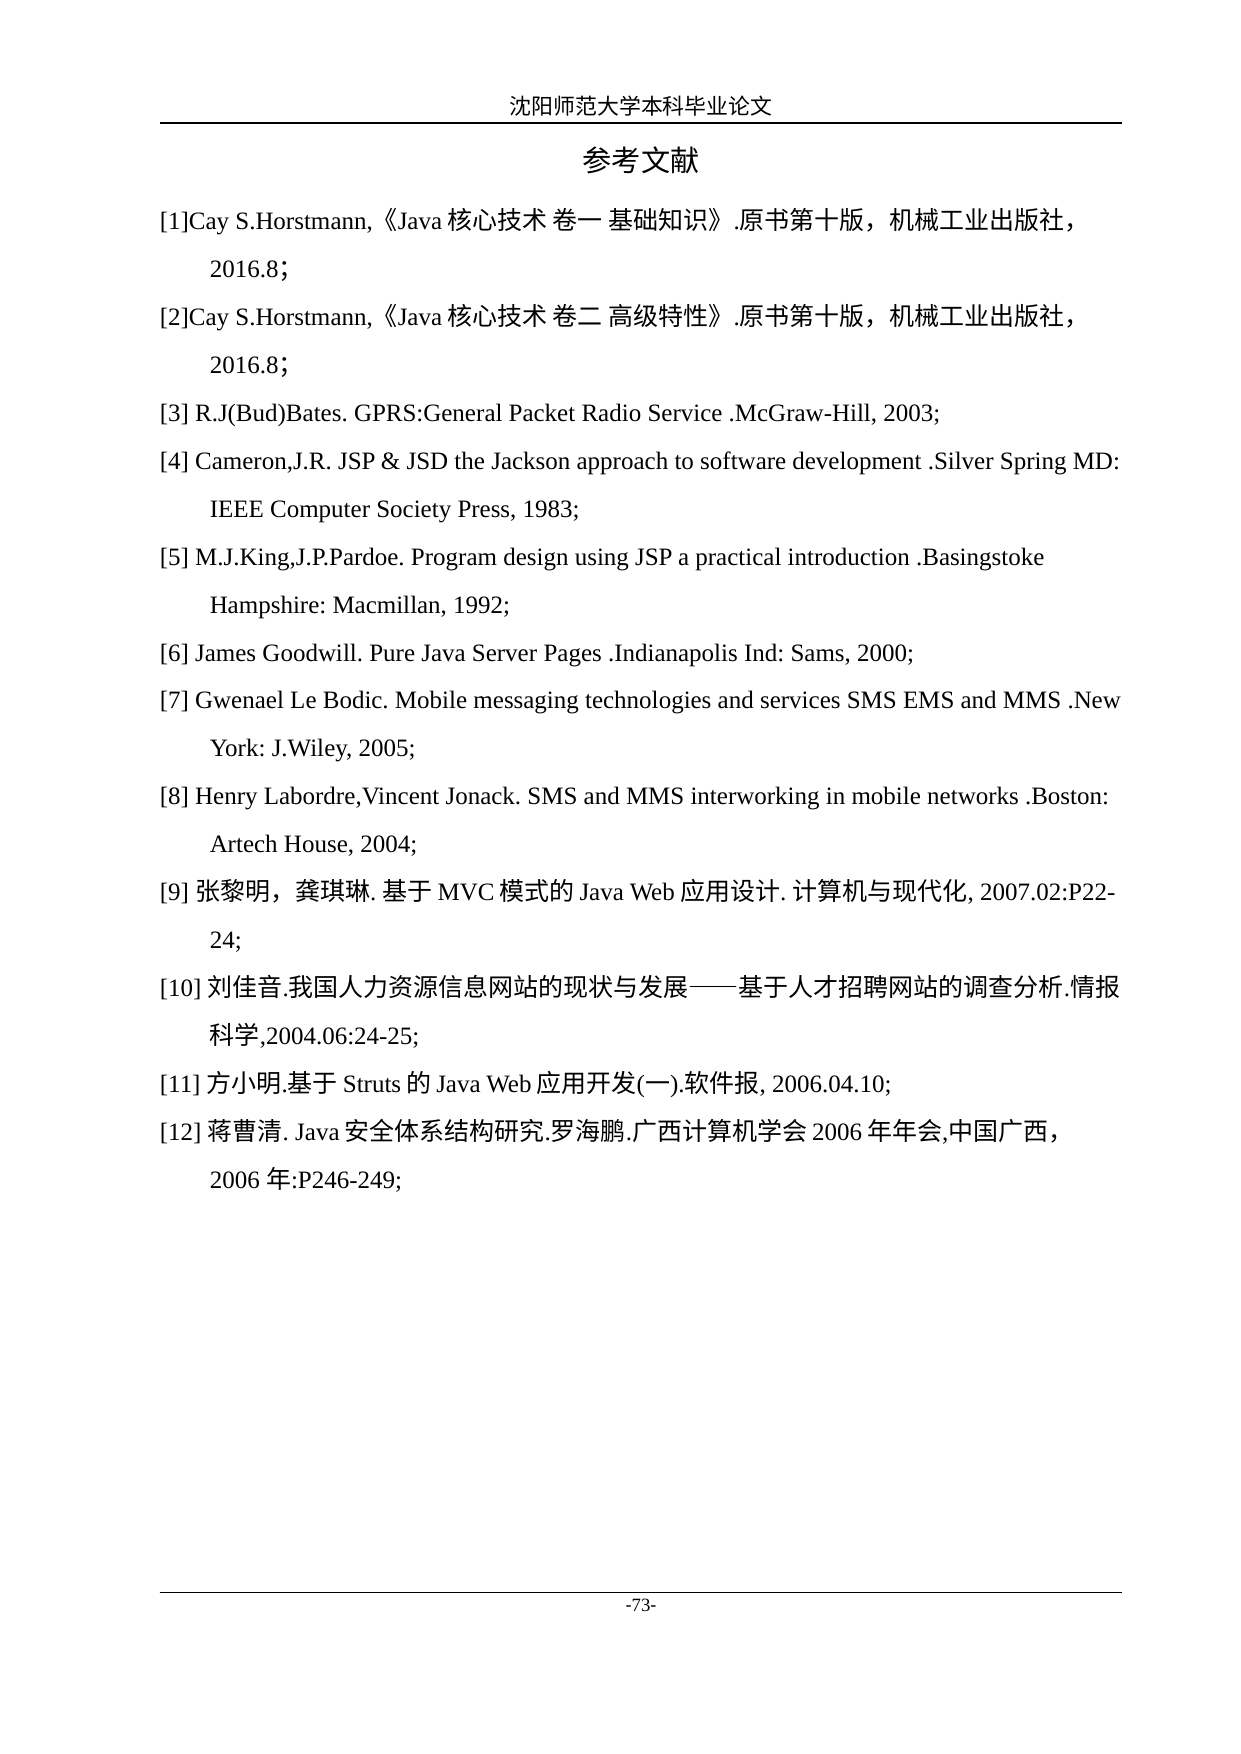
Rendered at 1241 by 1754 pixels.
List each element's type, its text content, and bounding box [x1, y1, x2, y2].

text [6] James Goodwill. Pure Java Server Pages .Indianapolis Ind: Sams, 2000; [159, 623, 1122, 671]
text [1]Cay S.Horstmann,《Java核心技术 卷一 基础知识》.原书第十版，机械工业出版社，2016.8； [159, 191, 1122, 287]
text [4] Cameron,J.R. JSP & JSD the Jackson approach to software development .Silver Spring MD: IEEE Computer Society Press, 1983; [159, 431, 1122, 527]
text [12] 蒋曹清. Java安全体系结构研究.罗海鹏.广西计算机学会2006年年会,中国广西，2006 年:P246-249; [159, 1102, 1122, 1198]
text [5] M.J.King,J.P.Pardoe. Program design using JSP a practical introduction .Basingstoke Hampshire: Macmillan, 1992; [159, 527, 1122, 623]
text [7] Gwenael Le Bodic. Mobile messaging technologies and services SMS EMS and MMS .New York: J.Wiley, 2005; [159, 671, 1122, 766]
subtitle 参考文献 [159, 126, 1122, 191]
text [11] 方小明.基于Struts的Java Web应用开发(一).软件报, 2006.04.10; [159, 1054, 1122, 1102]
text [2]Cay S.Horstmann,《Java核心技术 卷二 高级特性》.原书第十版，机械工业出版社，2016.8； [159, 287, 1122, 383]
text [8] Henry Labordre,Vincent Jonack. SMS and MMS interworking in mobile networks .Boston: Artech House, 2004; [159, 766, 1122, 862]
text [9] 张黎明，龚琪琳. 基于MVC模式的Java Web应用设计. 计算机与现代化, 2007.02:P22-24; [159, 862, 1122, 958]
text [10] 刘佳音.我国人力资源信息网站的现状与发展——基于人才招聘网站的调查分析.情报科学,2004.06:24-25; [159, 958, 1122, 1054]
text [3] R.J(Bud)Bates. GPRS:General Packet Radio Service .McGraw-Hill, 2003; [159, 383, 1122, 431]
